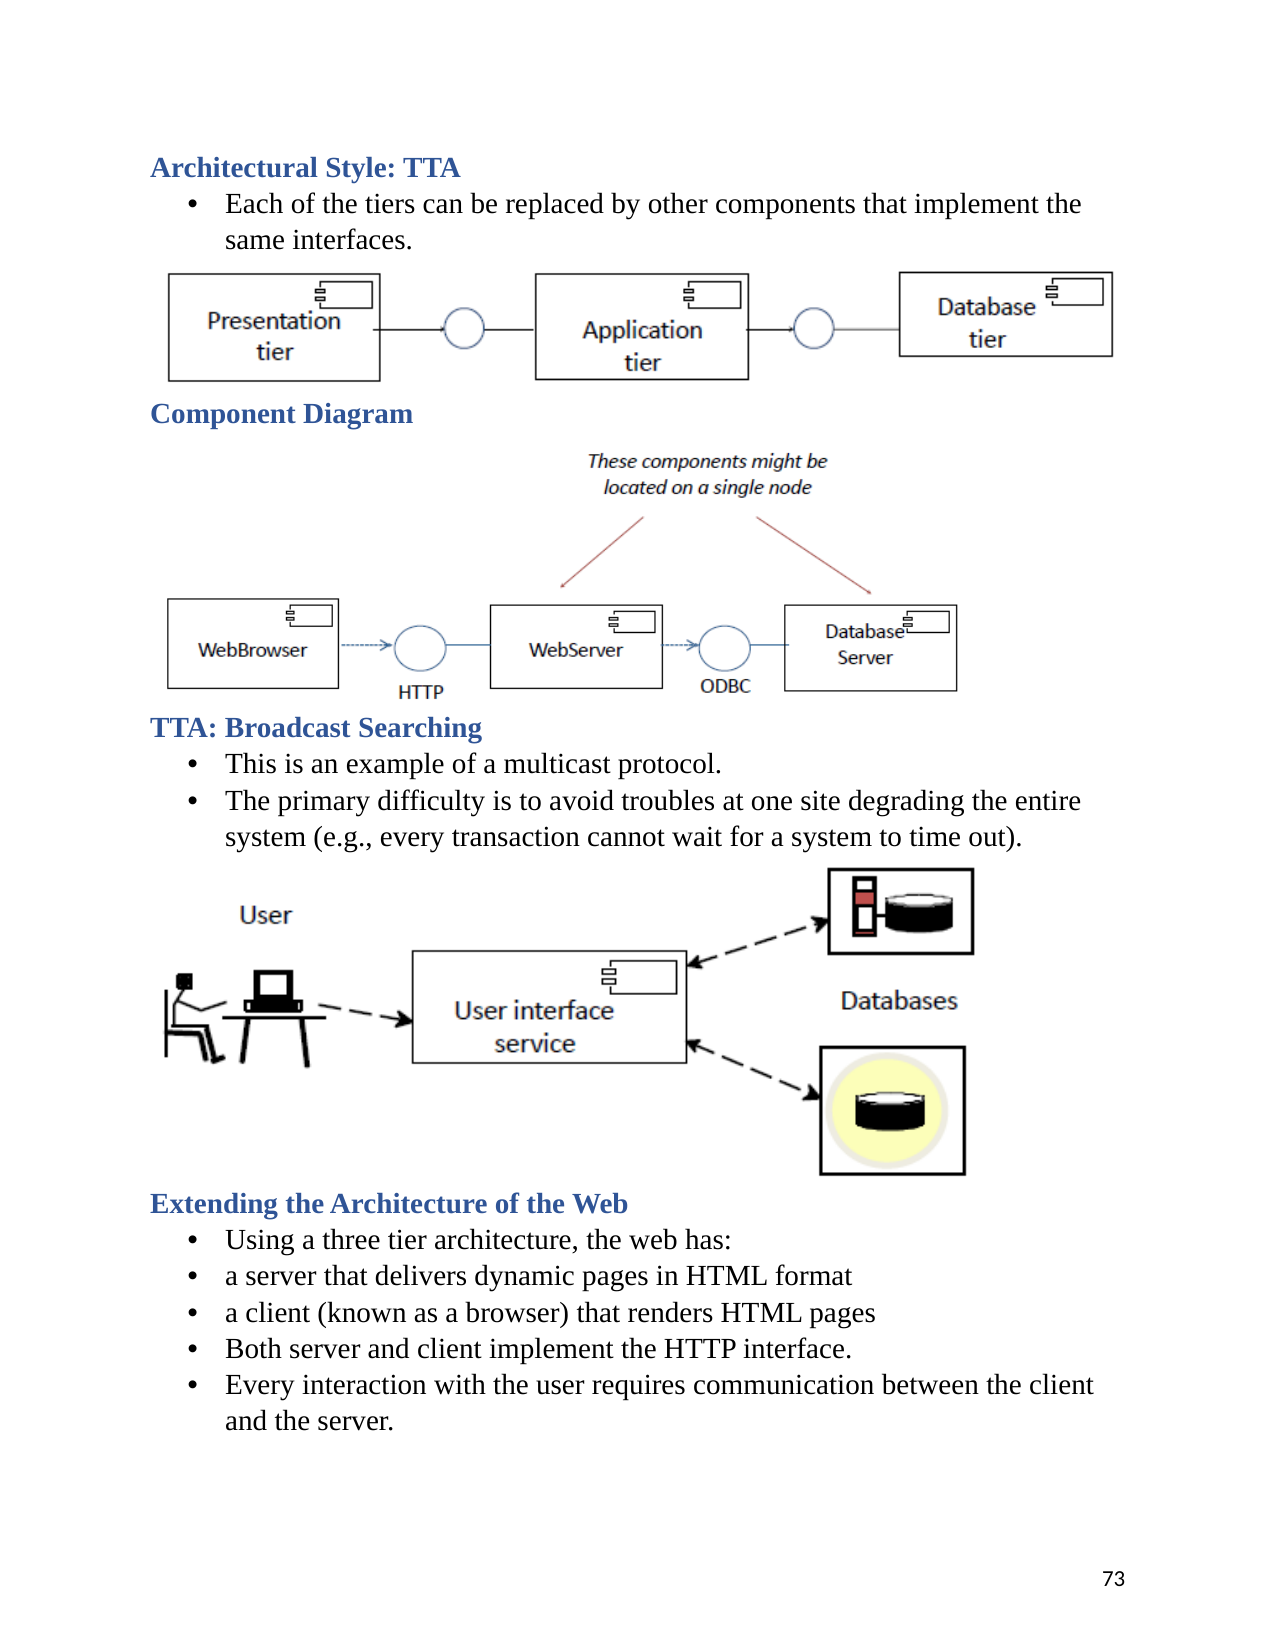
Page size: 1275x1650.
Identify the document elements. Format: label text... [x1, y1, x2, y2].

list Using a three tier architecture, the web has: [187, 1222, 1125, 1256]
list a server that delivers dynamic pages in HTML format [187, 1258, 1125, 1292]
list Both server and client implement the HTTP interface. [187, 1331, 1125, 1364]
list a client (known as a browser) that renders HTML pages [187, 1295, 1125, 1328]
text TTA: Broadcast Searching [150, 710, 1125, 744]
list Each of the tiers can be replaced by other components that implement the same interfaces. [187, 186, 1125, 256]
list The primary difficulty is to avoid troubles at one site degrading the entire system (e.g., every transaction cannot wait for a system to time out). [187, 783, 1125, 852]
list Every interaction with the user requires communication between the client and the server. [187, 1367, 1125, 1437]
text Component Diagram [150, 396, 1125, 430]
text Extending the Architecture of the Web [150, 1186, 1125, 1219]
list This is an example of a multicast protocol. [187, 746, 1125, 780]
text Architectural Style: TTA [150, 150, 1125, 183]
picture [150, 432, 992, 709]
